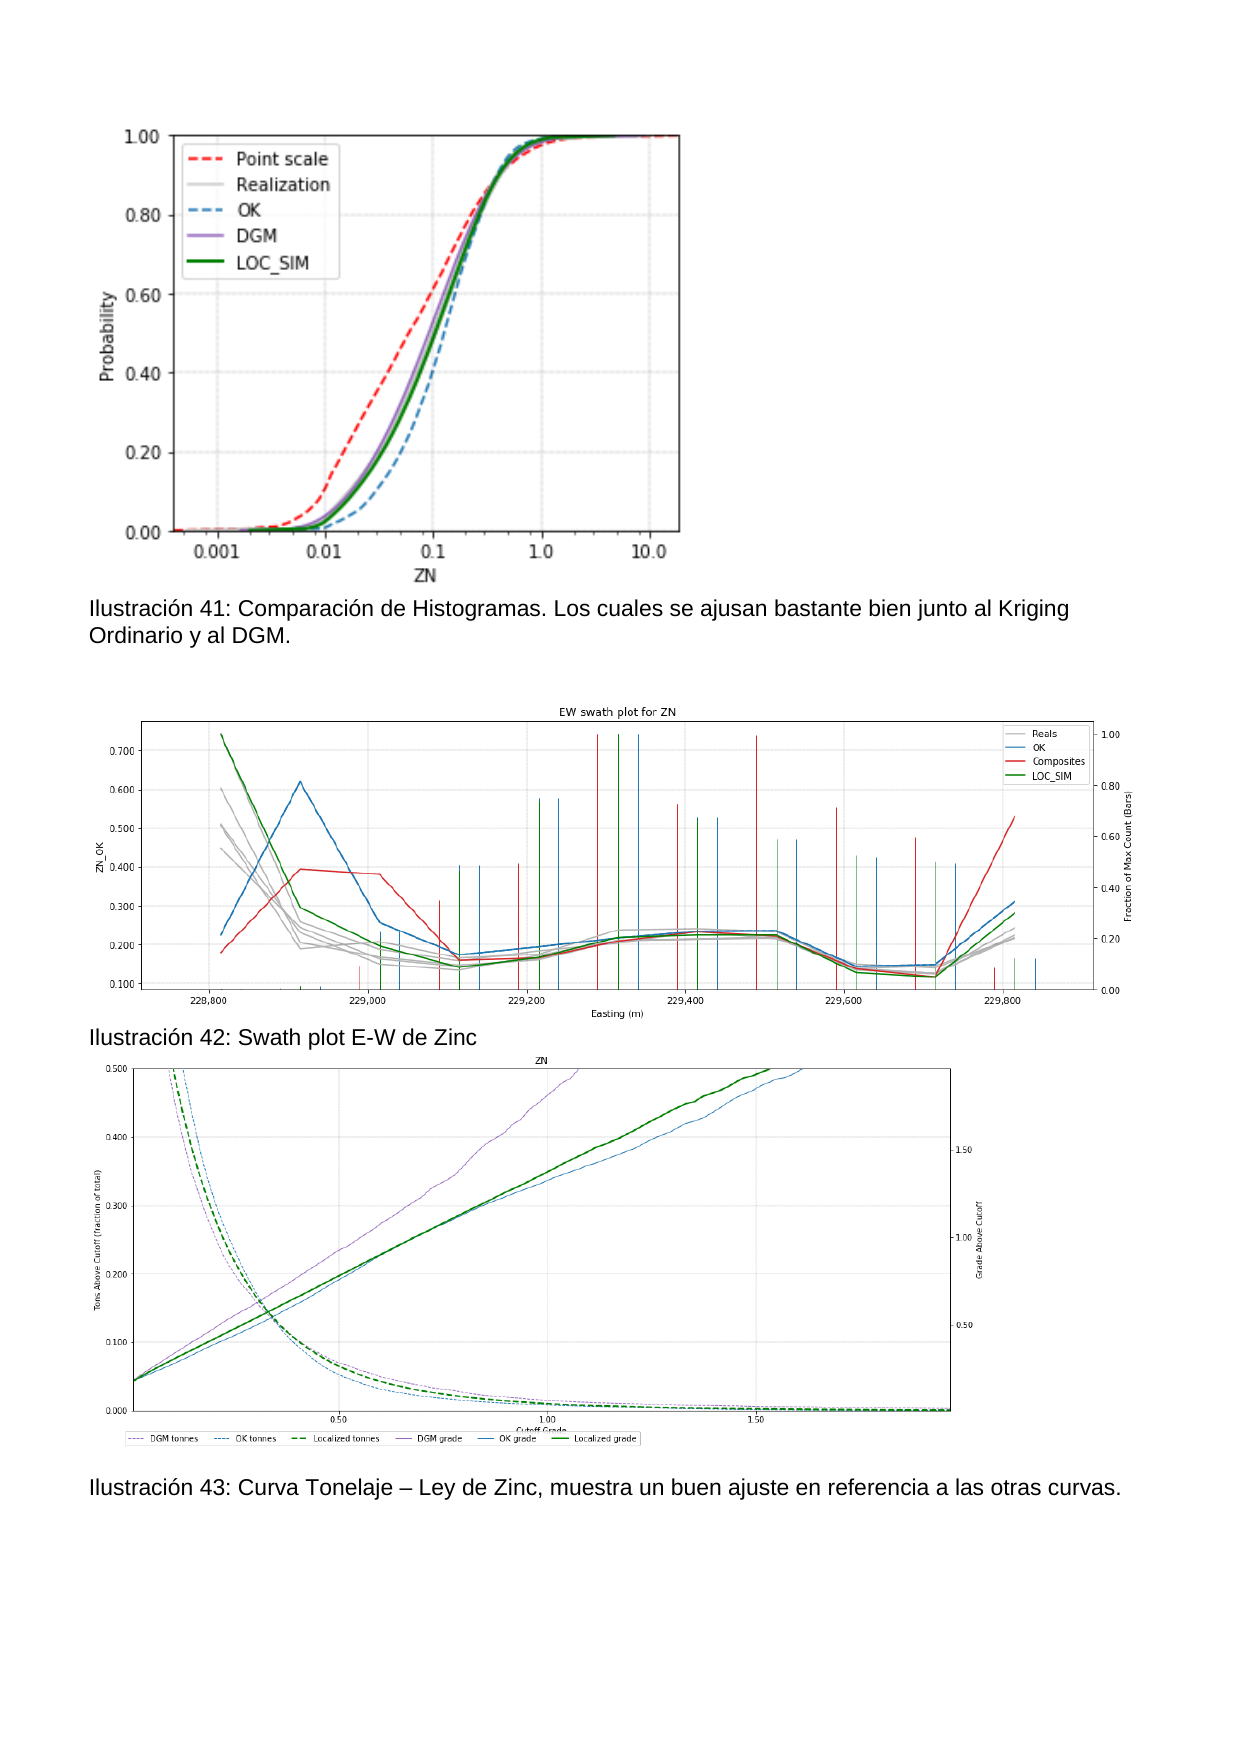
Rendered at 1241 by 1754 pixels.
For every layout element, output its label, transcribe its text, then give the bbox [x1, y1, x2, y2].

picture [88, 700, 1139, 1024]
text Ilustración 43: Curva Tonelaje – Ley de Zinc, muestra un buen ajuste en referencia a las otras curvas. [89, 1474, 1169, 1501]
text Ilustración 41: Comparación de Histogramas. Los cuales se ajusan bastante bien junto al Kriging Ordinario y al DGM. [89, 595, 1169, 648]
picture [88, 118, 689, 596]
text Ilustración 42: Swath plot E-W de Zinc [89, 1024, 1169, 1050]
picture [88, 1050, 989, 1475]
